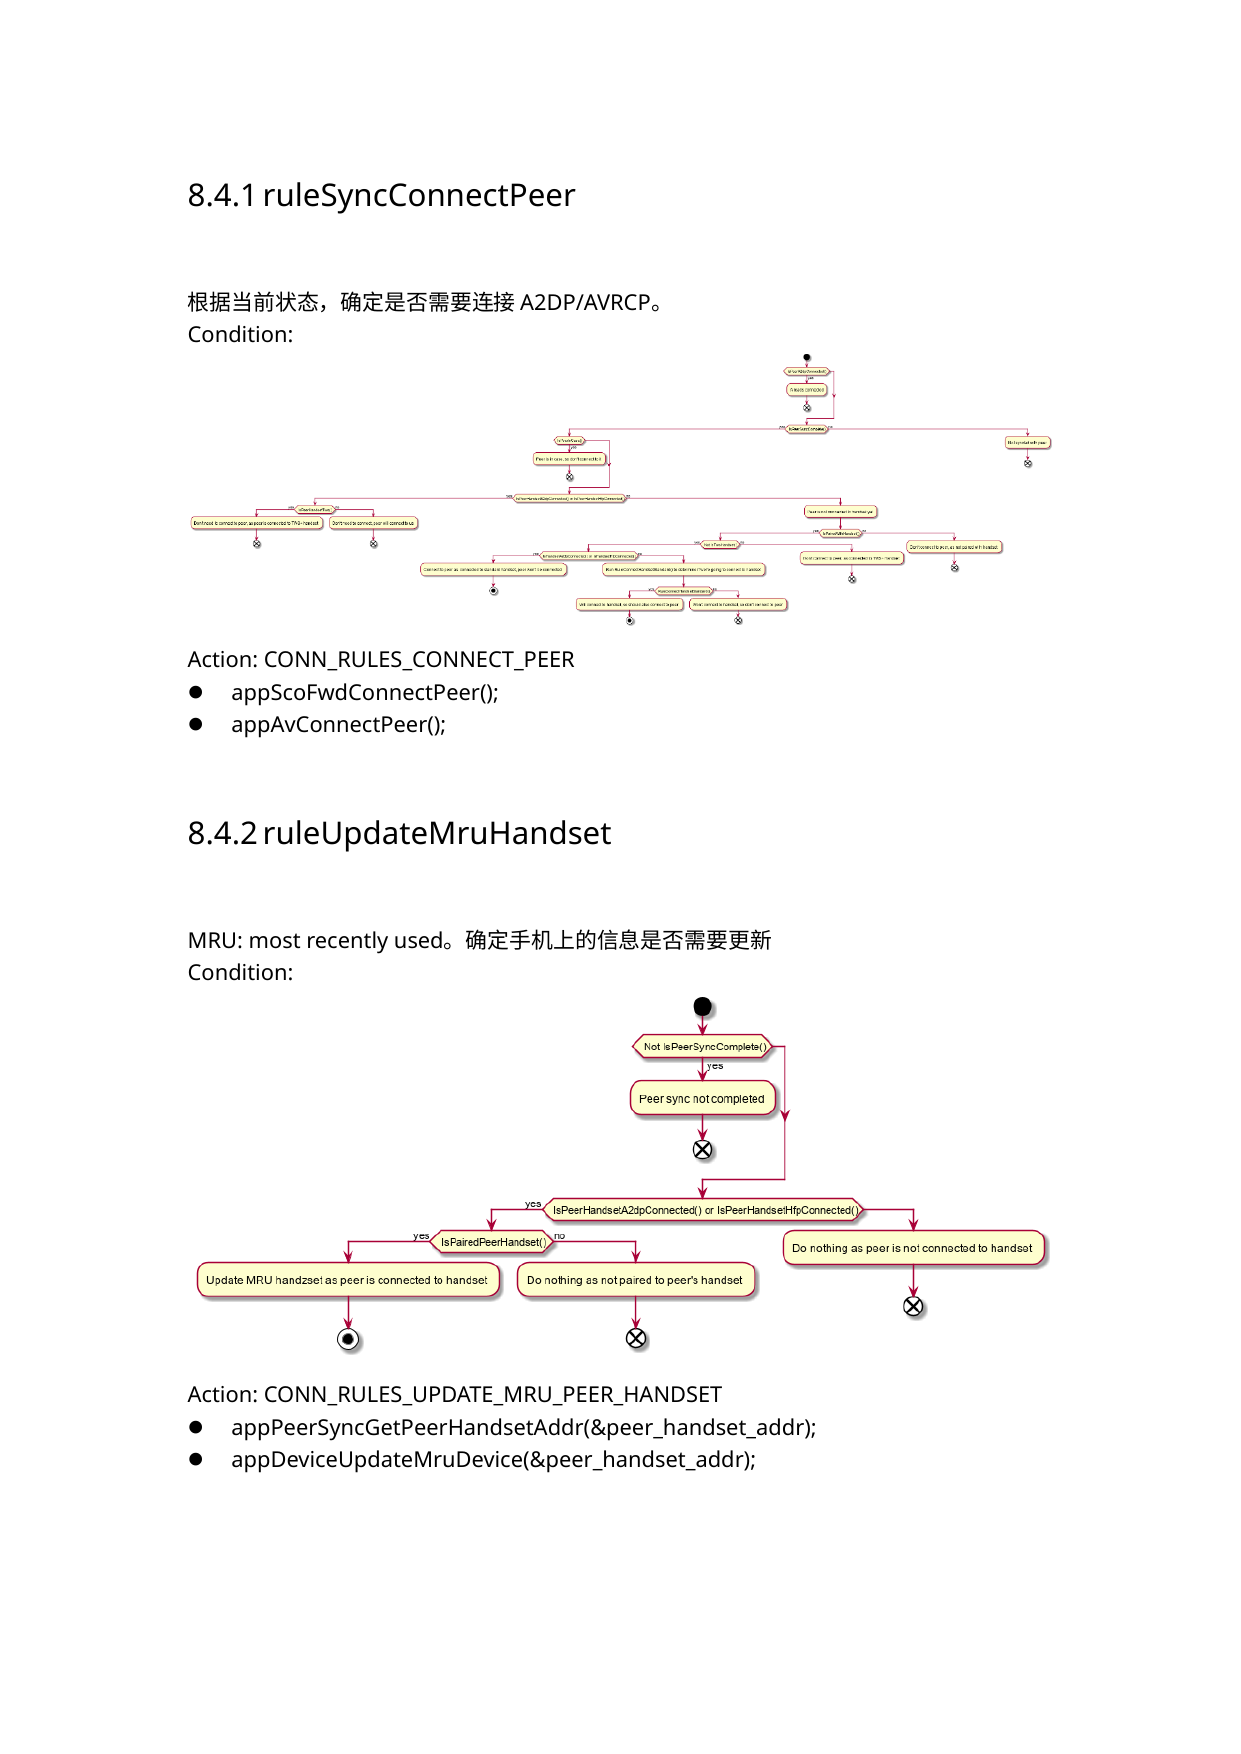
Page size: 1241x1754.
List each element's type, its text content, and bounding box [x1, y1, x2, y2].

subtitle ruleSyncConnectPeer [187, 162, 1053, 227]
list appScoFwdConnectPeer(); [187, 675, 1053, 708]
list appPeerSyncGetPeerHandsetAddr(&peer_handset_addr); [187, 1410, 1053, 1443]
picture [187, 987, 1053, 1358]
text Condition: [187, 955, 1053, 987]
subtitle ruleUpdateMruHandset [187, 800, 1053, 865]
text 根据当前状态，确定是否需要连接A2DP/AVRCP。 [187, 285, 1053, 318]
list appDeviceUpdateMruDevice(&peer_handset_addr); [187, 1443, 1053, 1475]
text Action: CONN_RULES_UPDATE_MRU_PEER_HANDSET [187, 1378, 1053, 1410]
text Action: CONN_RULES_CONNECT_PEER [187, 643, 1053, 675]
text Condition: [187, 318, 1053, 350]
list appAvConnectPeer(); [187, 708, 1053, 740]
picture [187, 350, 1053, 627]
text MRU: most recently used。确定手机上的信息是否需要更新 [187, 923, 1053, 955]
